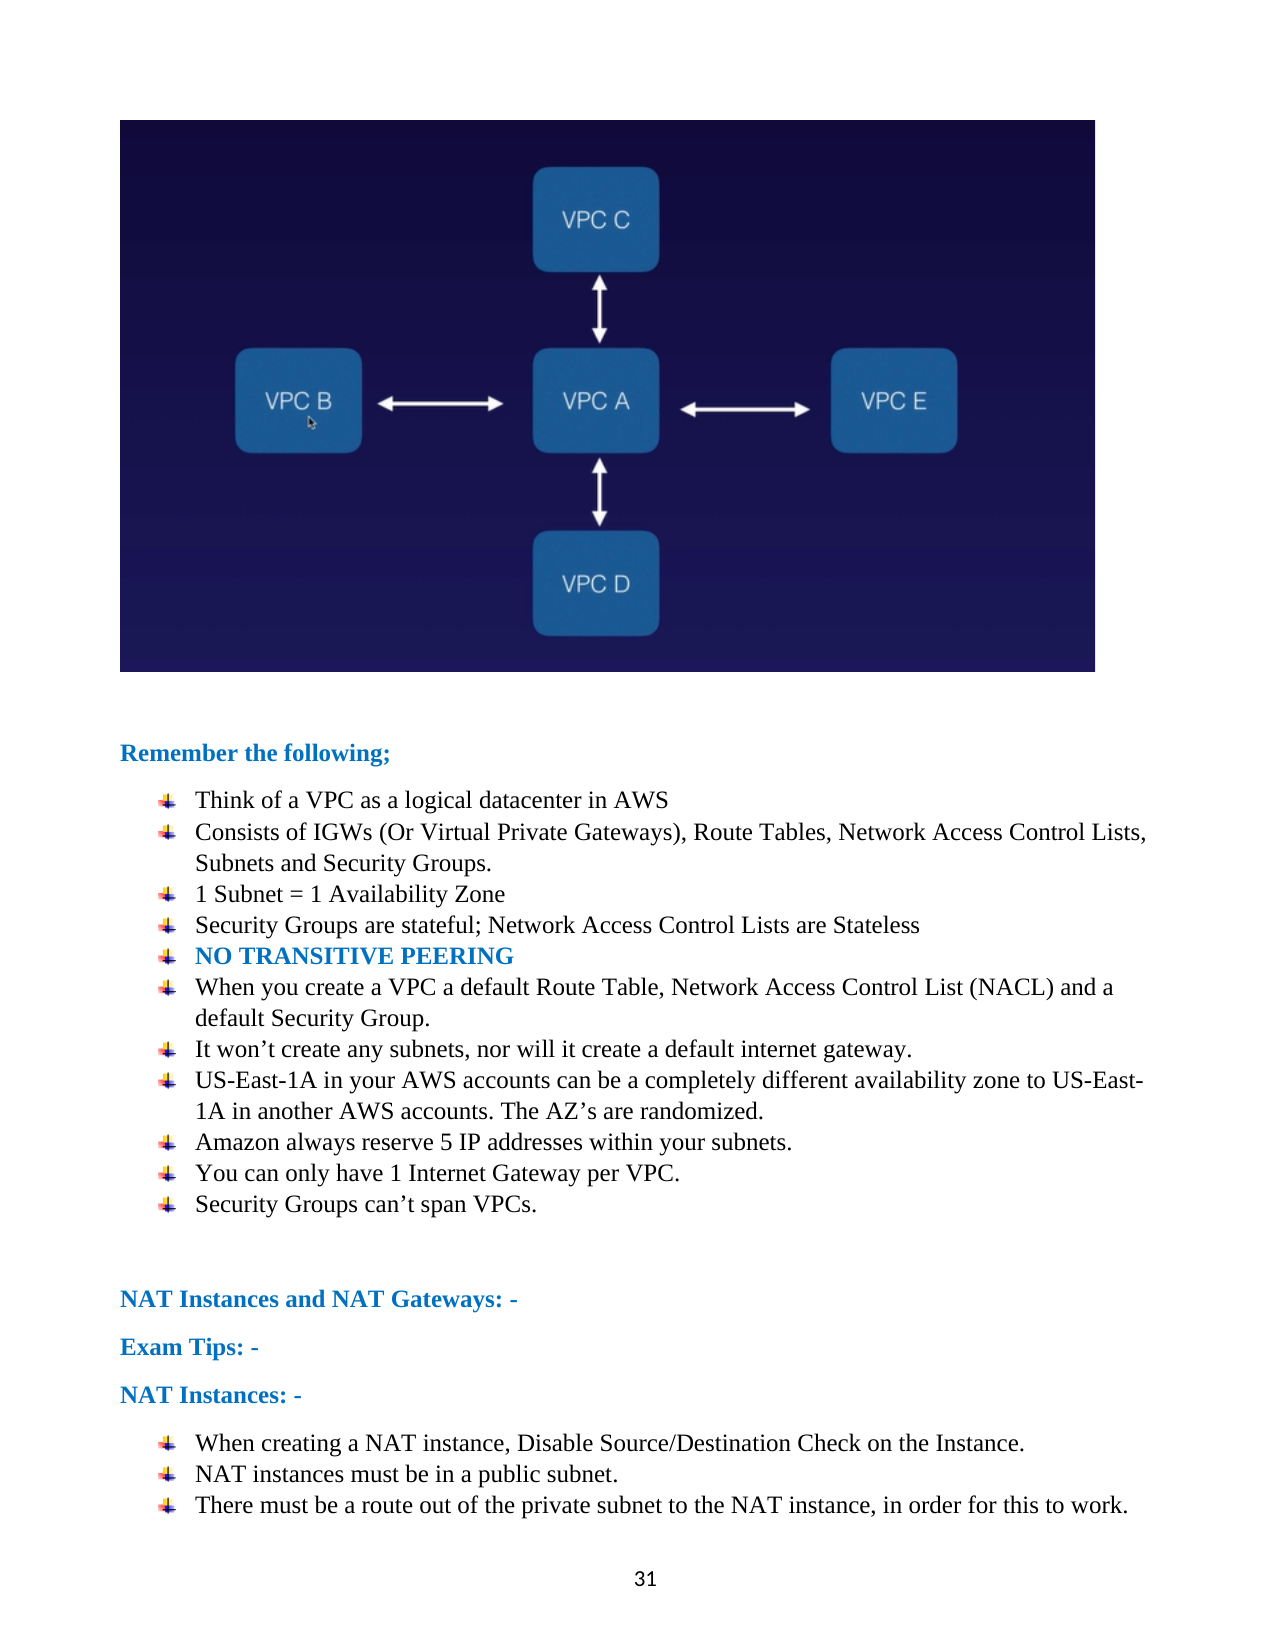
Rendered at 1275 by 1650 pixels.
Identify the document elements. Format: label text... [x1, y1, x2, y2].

text Exam Tips: - [120, 1332, 1170, 1361]
list Amazon always reserve 5 IP addresses within your subnets. [157, 1127, 1170, 1156]
text NAT Instances and NAT Gateways: - [120, 1284, 1170, 1313]
text Remember the following; [120, 738, 1170, 767]
list NO TRANSITIVE PEERING [157, 941, 1170, 969]
picture [158, 1434, 176, 1451]
list When creating a NAT instance, Disable Source/Destination Check on the Instance. [157, 1428, 1170, 1456]
list US-East-1A in your AWS accounts can be a completely different availability zone to US-East-1A in another AWS accounts. The AZ’s are randomized. [157, 1065, 1170, 1125]
picture [158, 1071, 176, 1089]
list Consists of IGWs (Or Virtual Private Gateways), Route Tables, Network Access Control Lists, Subnets and Security Groups. [157, 817, 1170, 876]
picture [158, 1195, 176, 1213]
text NAT Instances: - [120, 1380, 1170, 1409]
picture [158, 1164, 176, 1182]
picture [158, 885, 176, 902]
picture [158, 978, 176, 996]
picture [158, 792, 176, 809]
picture [158, 1496, 176, 1514]
picture [158, 1465, 176, 1482]
list 1 Subnet = 1 Availability Zone [157, 879, 1170, 907]
picture [120, 120, 1096, 672]
picture [158, 916, 176, 934]
picture [158, 947, 176, 965]
list It won’t create any subnets, nor will it create a default internet gateway. [157, 1034, 1170, 1063]
list NAT instances must be in a public subnet. [157, 1459, 1170, 1487]
list Security Groups can’t span VPCs. [157, 1189, 1170, 1218]
picture [158, 823, 176, 840]
picture [158, 1133, 176, 1151]
list When you create a VPC a default Route Table, Network Access Control List (NACL) and a default Security Group. [157, 972, 1170, 1032]
picture [158, 1040, 176, 1058]
list There must be a route out of the private subnet to the NAT instance, in order for this to work. [157, 1490, 1170, 1518]
list Think of a VPC as a logical datacenter in AWS [157, 786, 1170, 814]
list Security Groups are stateful; Network Access Control Lists are Stateless [157, 910, 1170, 938]
list You can only have 1 Internet Gateway per VPC. [157, 1158, 1170, 1187]
